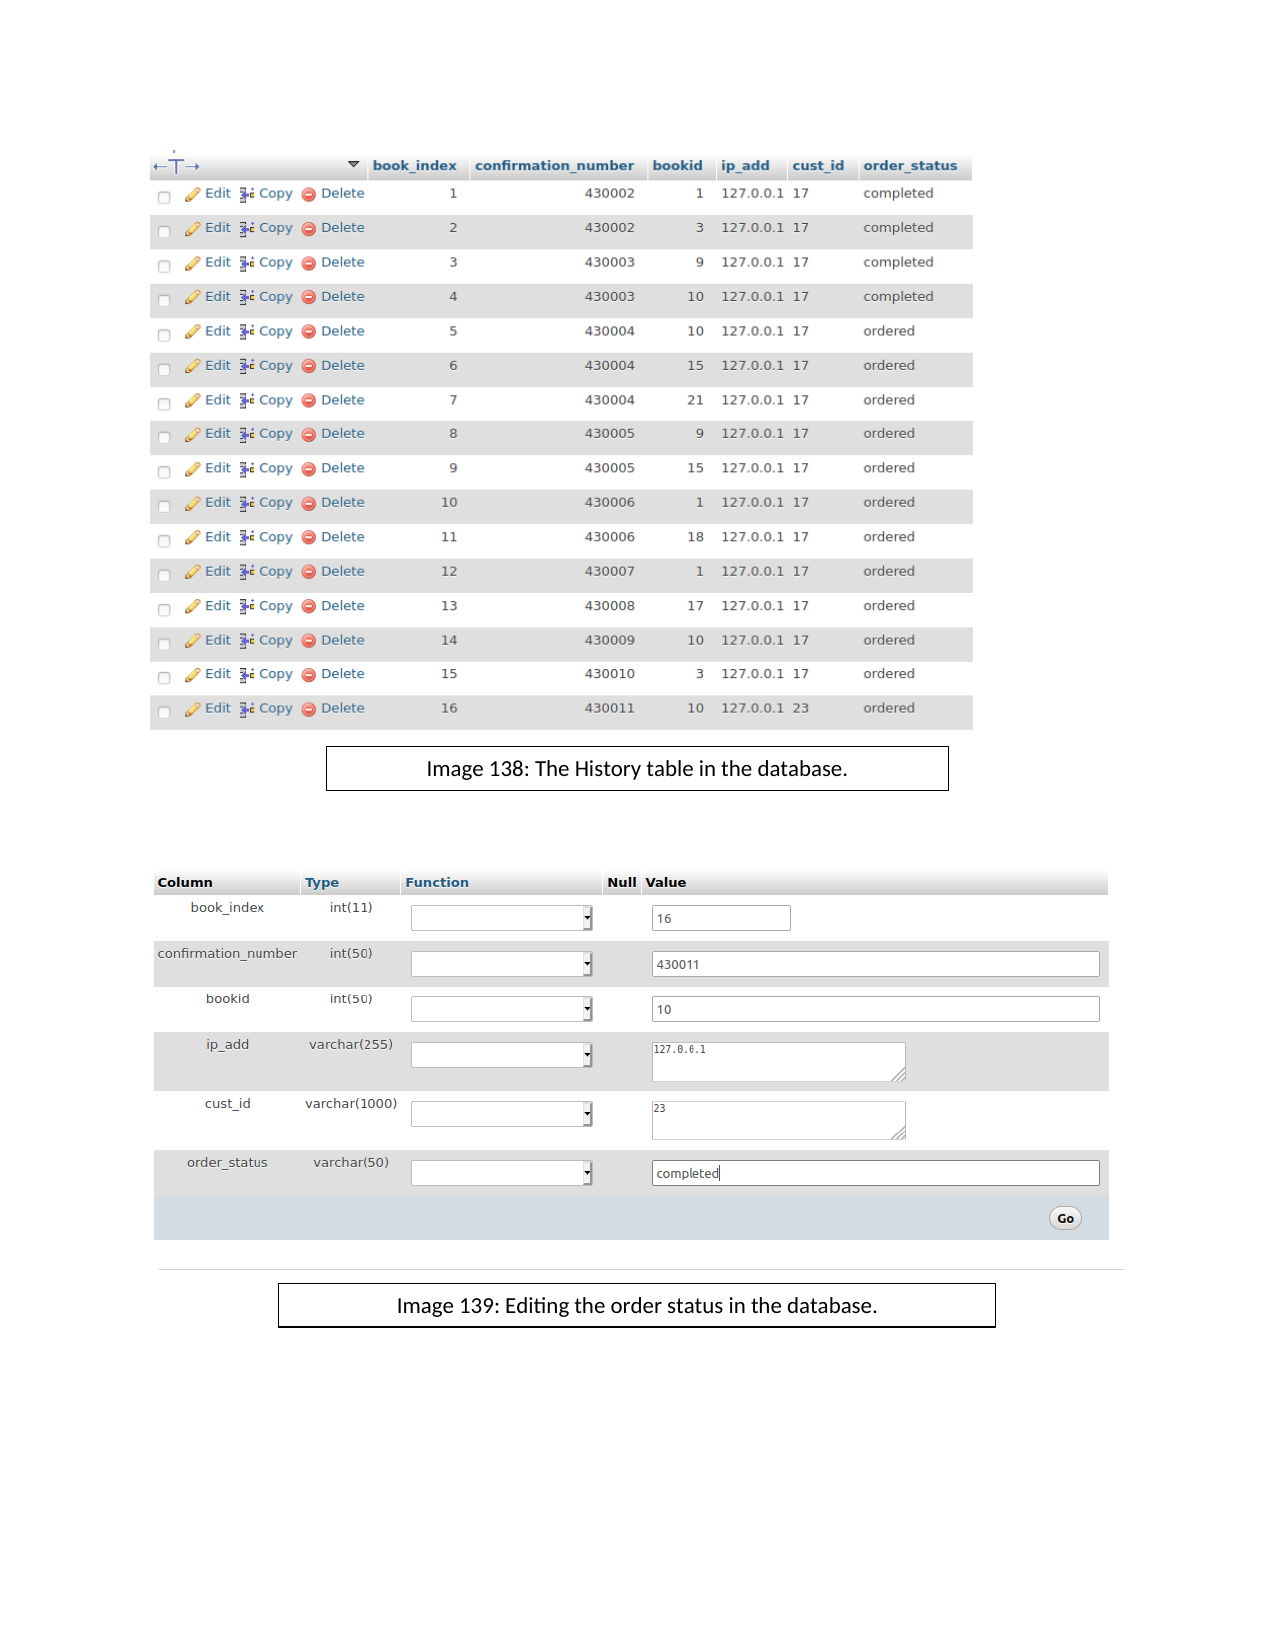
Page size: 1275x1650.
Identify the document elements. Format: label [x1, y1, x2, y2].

picture [150, 859, 1125, 1270]
picture [150, 150, 983, 741]
